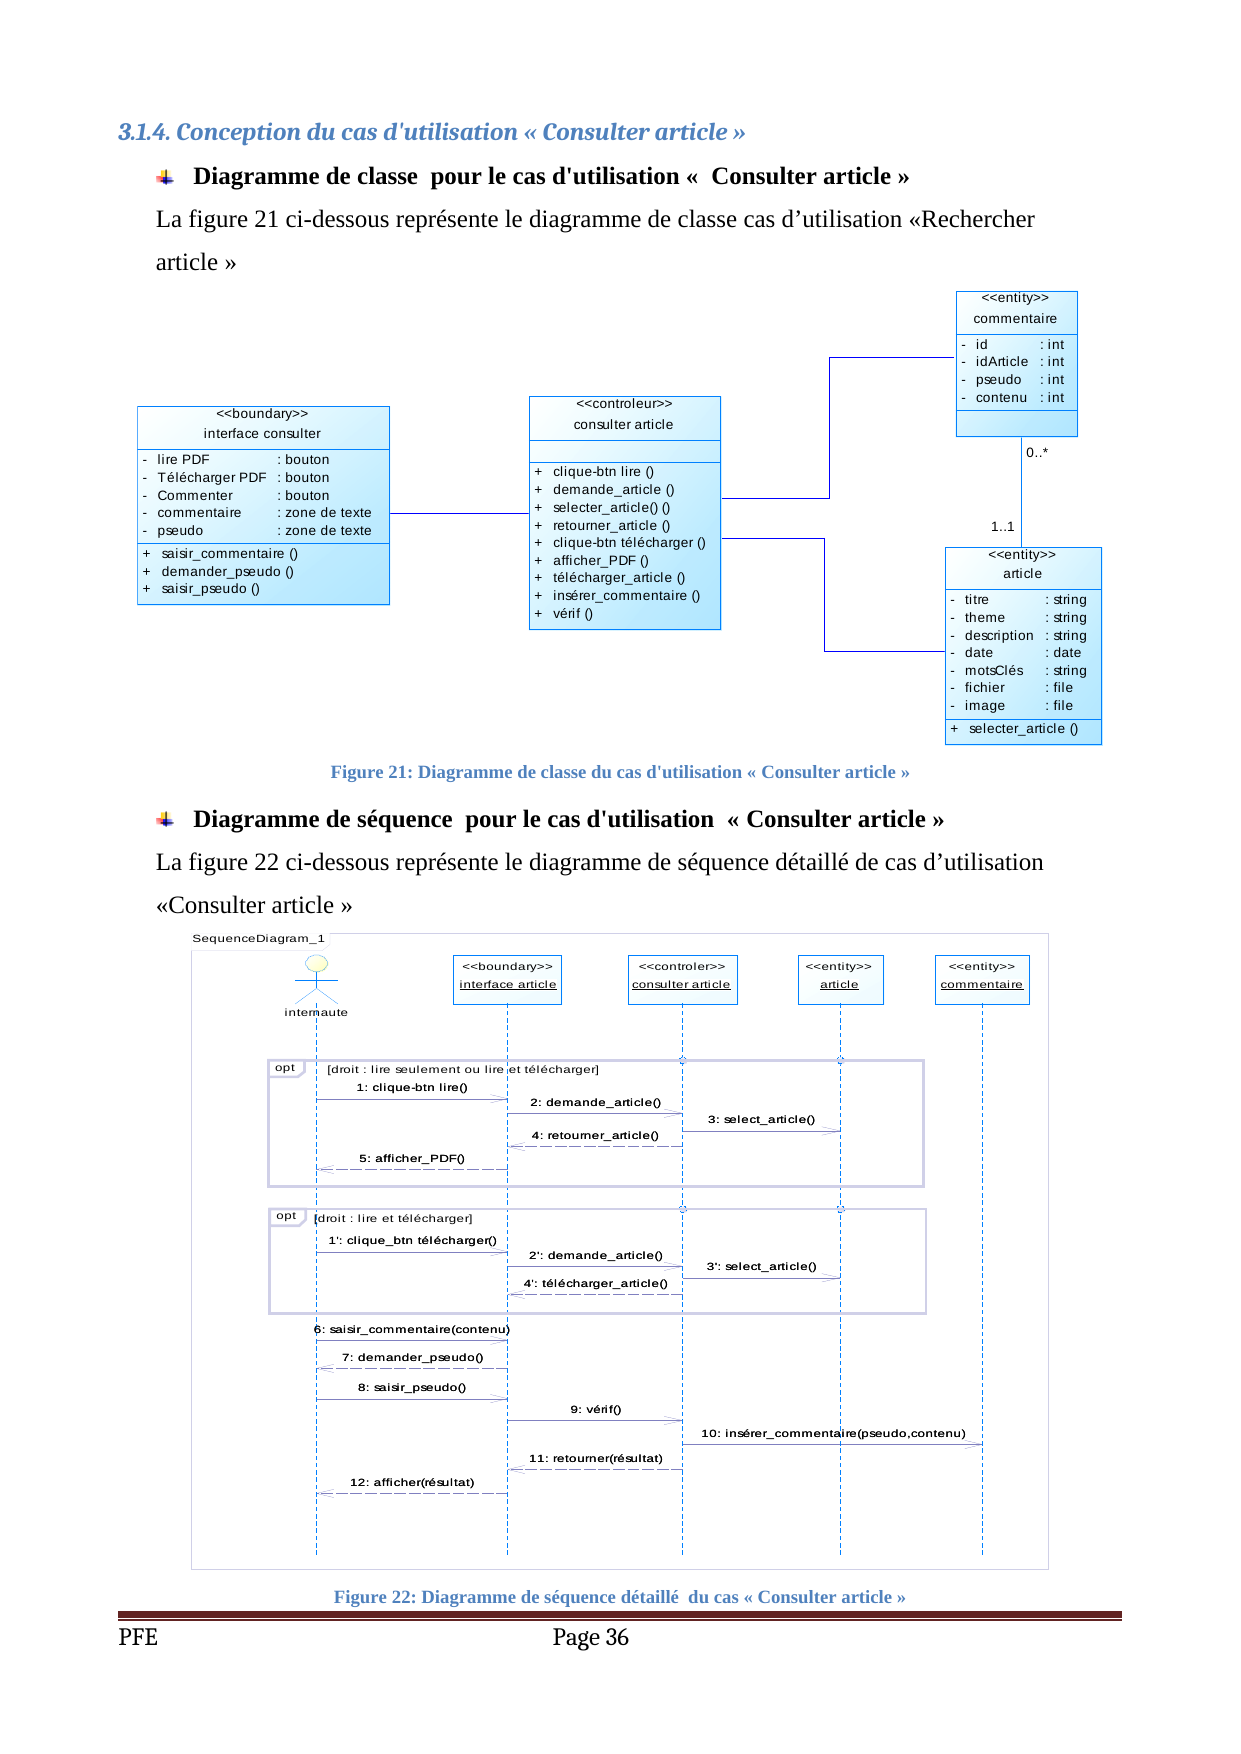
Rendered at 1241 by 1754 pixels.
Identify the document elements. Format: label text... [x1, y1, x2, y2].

text La figure 22 ci-dessous représente le diagramme de séquence détaillé de cas d’utilisation «Consulter article » [156, 847, 1122, 919]
list Diagramme de classe pour le cas d'utilisation « Consulter article » [156, 161, 1122, 190]
picture [156, 168, 174, 185]
text La figure 21 ci-dessous représente le diagramme de classe cas d’utilisation «Rechercher article » [156, 204, 1122, 276]
subtitle 3.1.4. Conception du cas d'utilisation « Consulter article » [118, 118, 1122, 147]
picture [156, 810, 174, 827]
list Diagramme de séquence pour le cas d'utilisation « Consulter article » [156, 804, 1122, 832]
